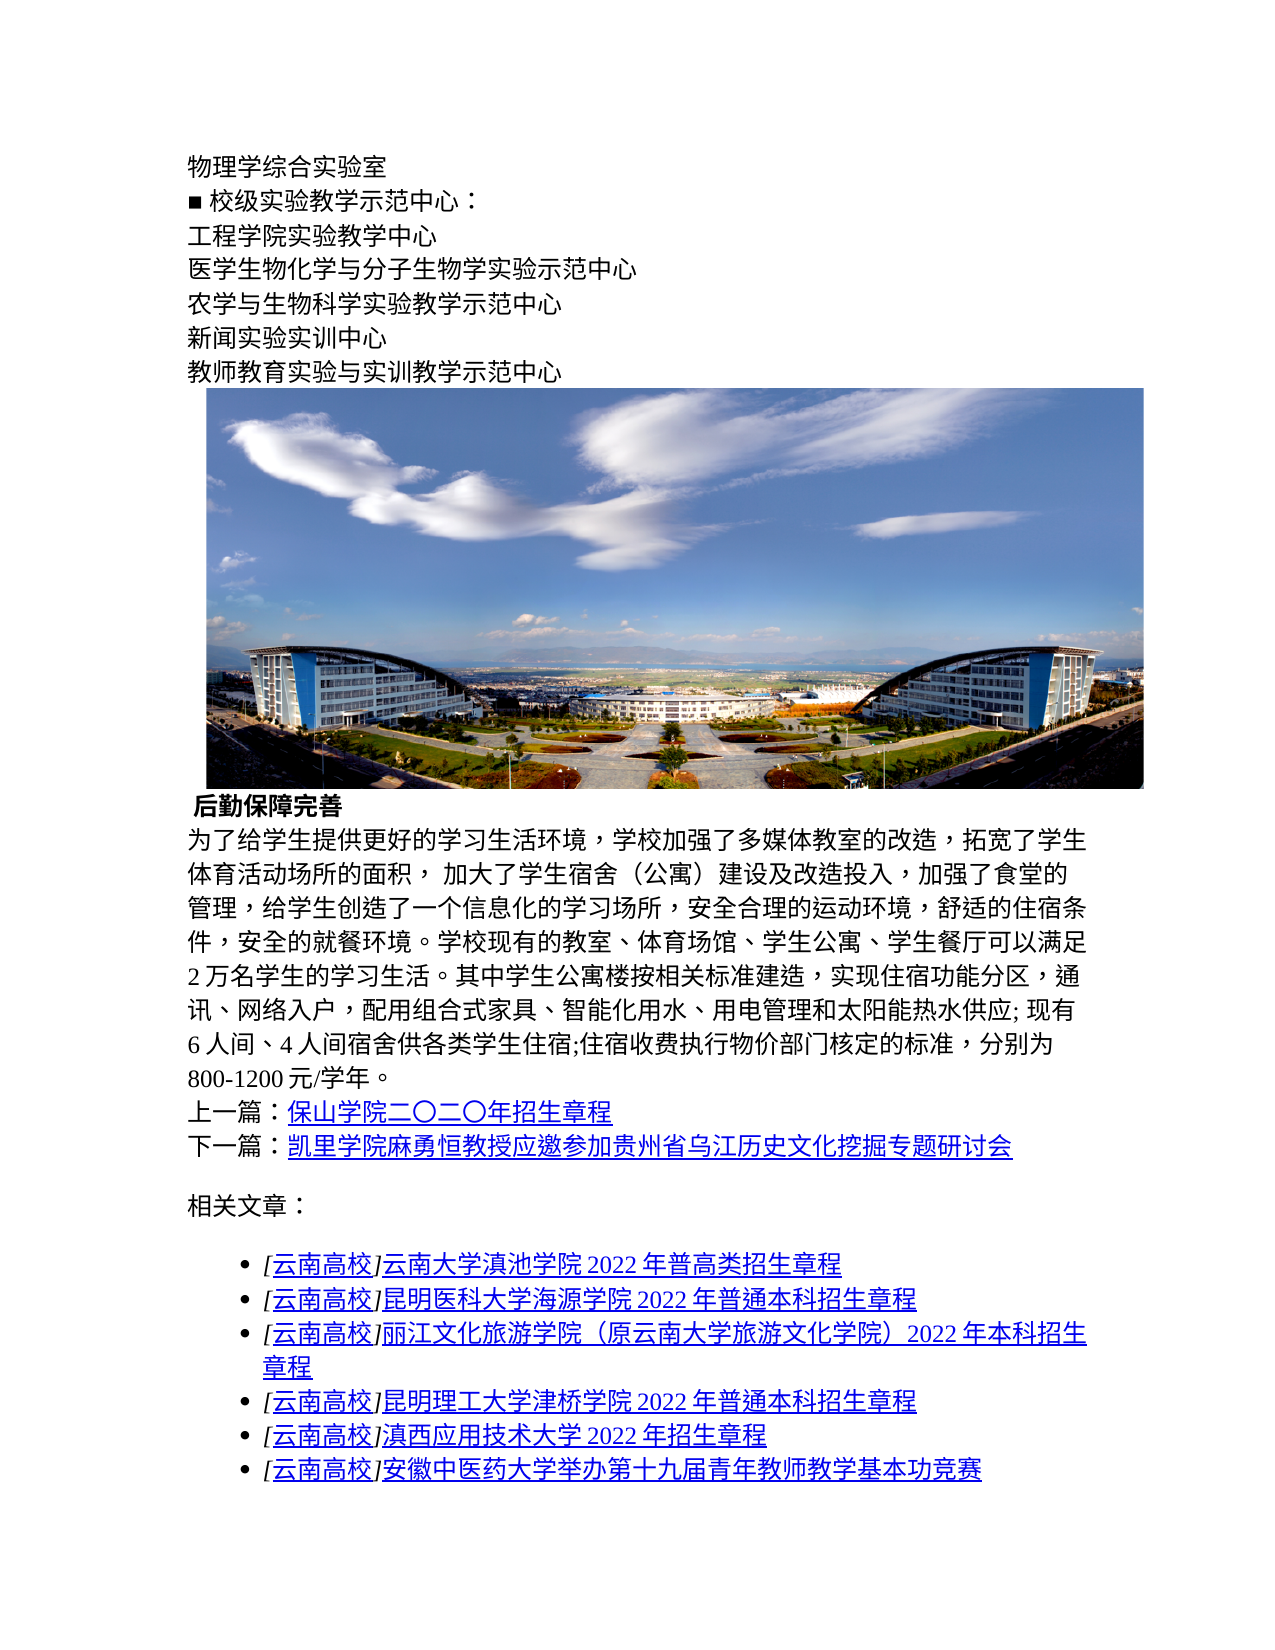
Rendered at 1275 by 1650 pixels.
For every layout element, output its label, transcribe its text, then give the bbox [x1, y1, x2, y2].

list [云南高校]丽江文化旅游学院（原云南大学旅游文化学院）2022年本科招生章程 [241, 1315, 1087, 1383]
list [云南高校]安徽中医药大学举办第十九届青年教师教学基本功竞赛 [241, 1452, 1087, 1486]
list [云南高校]滇西应用技术大学2022年招生章程 [241, 1417, 1087, 1452]
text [187, 150, 1087, 1095]
picture [206, 388, 1144, 789]
text 上一篇：保山学院二〇二〇年招生章程 下一篇：凯里学院麻勇恒教授应邀参加贵州省乌江历史文化挖掘专题研讨会 [187, 1095, 1087, 1163]
list [云南高校]云南大学滇池学院2022年普高类招生章程 [241, 1247, 1087, 1281]
list [云南高校]昆明医科大学海源学院2022年普通本科招生章程 [241, 1281, 1087, 1315]
text 相关文章： [187, 1188, 1087, 1222]
list [云南高校]昆明理工大学津桥学院2022年普通本科招生章程 [241, 1383, 1087, 1417]
